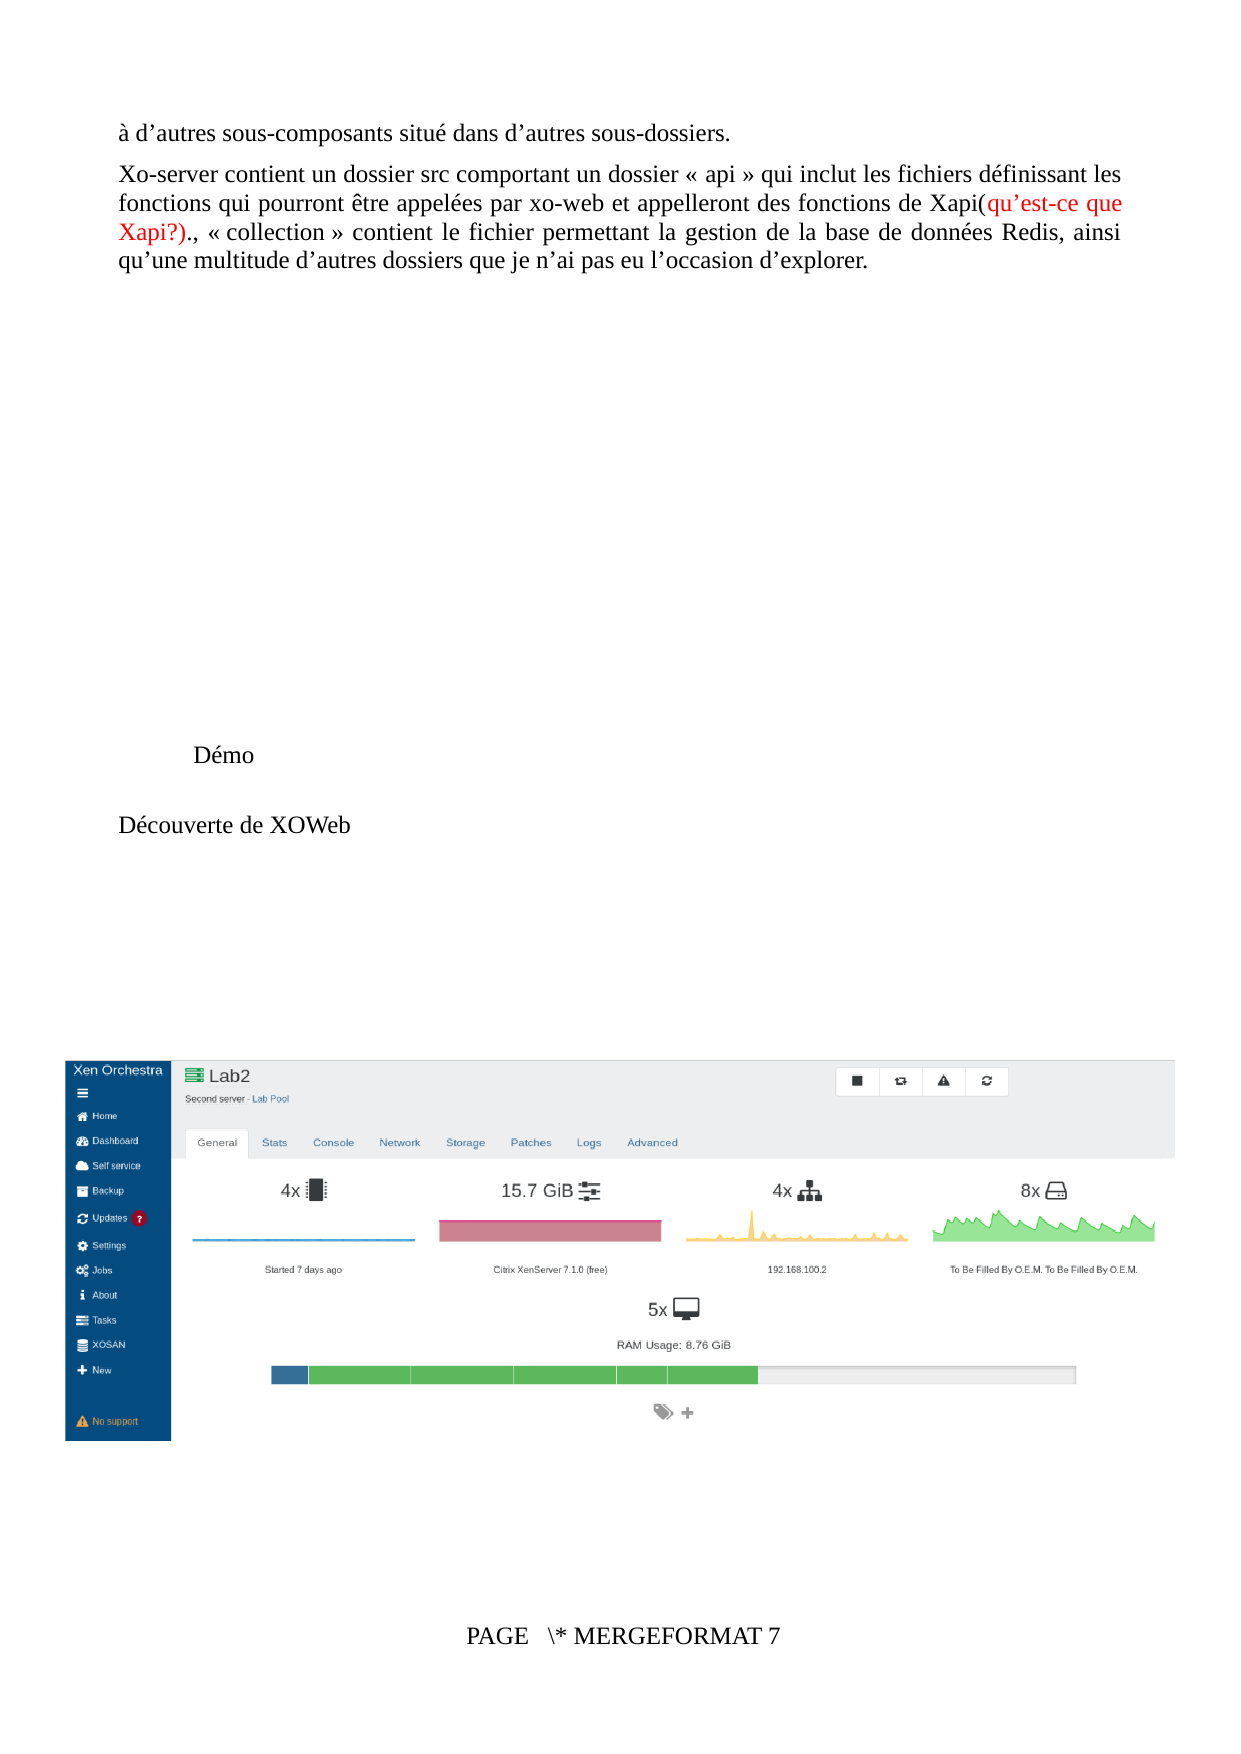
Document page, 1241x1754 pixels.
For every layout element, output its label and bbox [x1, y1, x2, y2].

picture [65, 1060, 1175, 1441]
